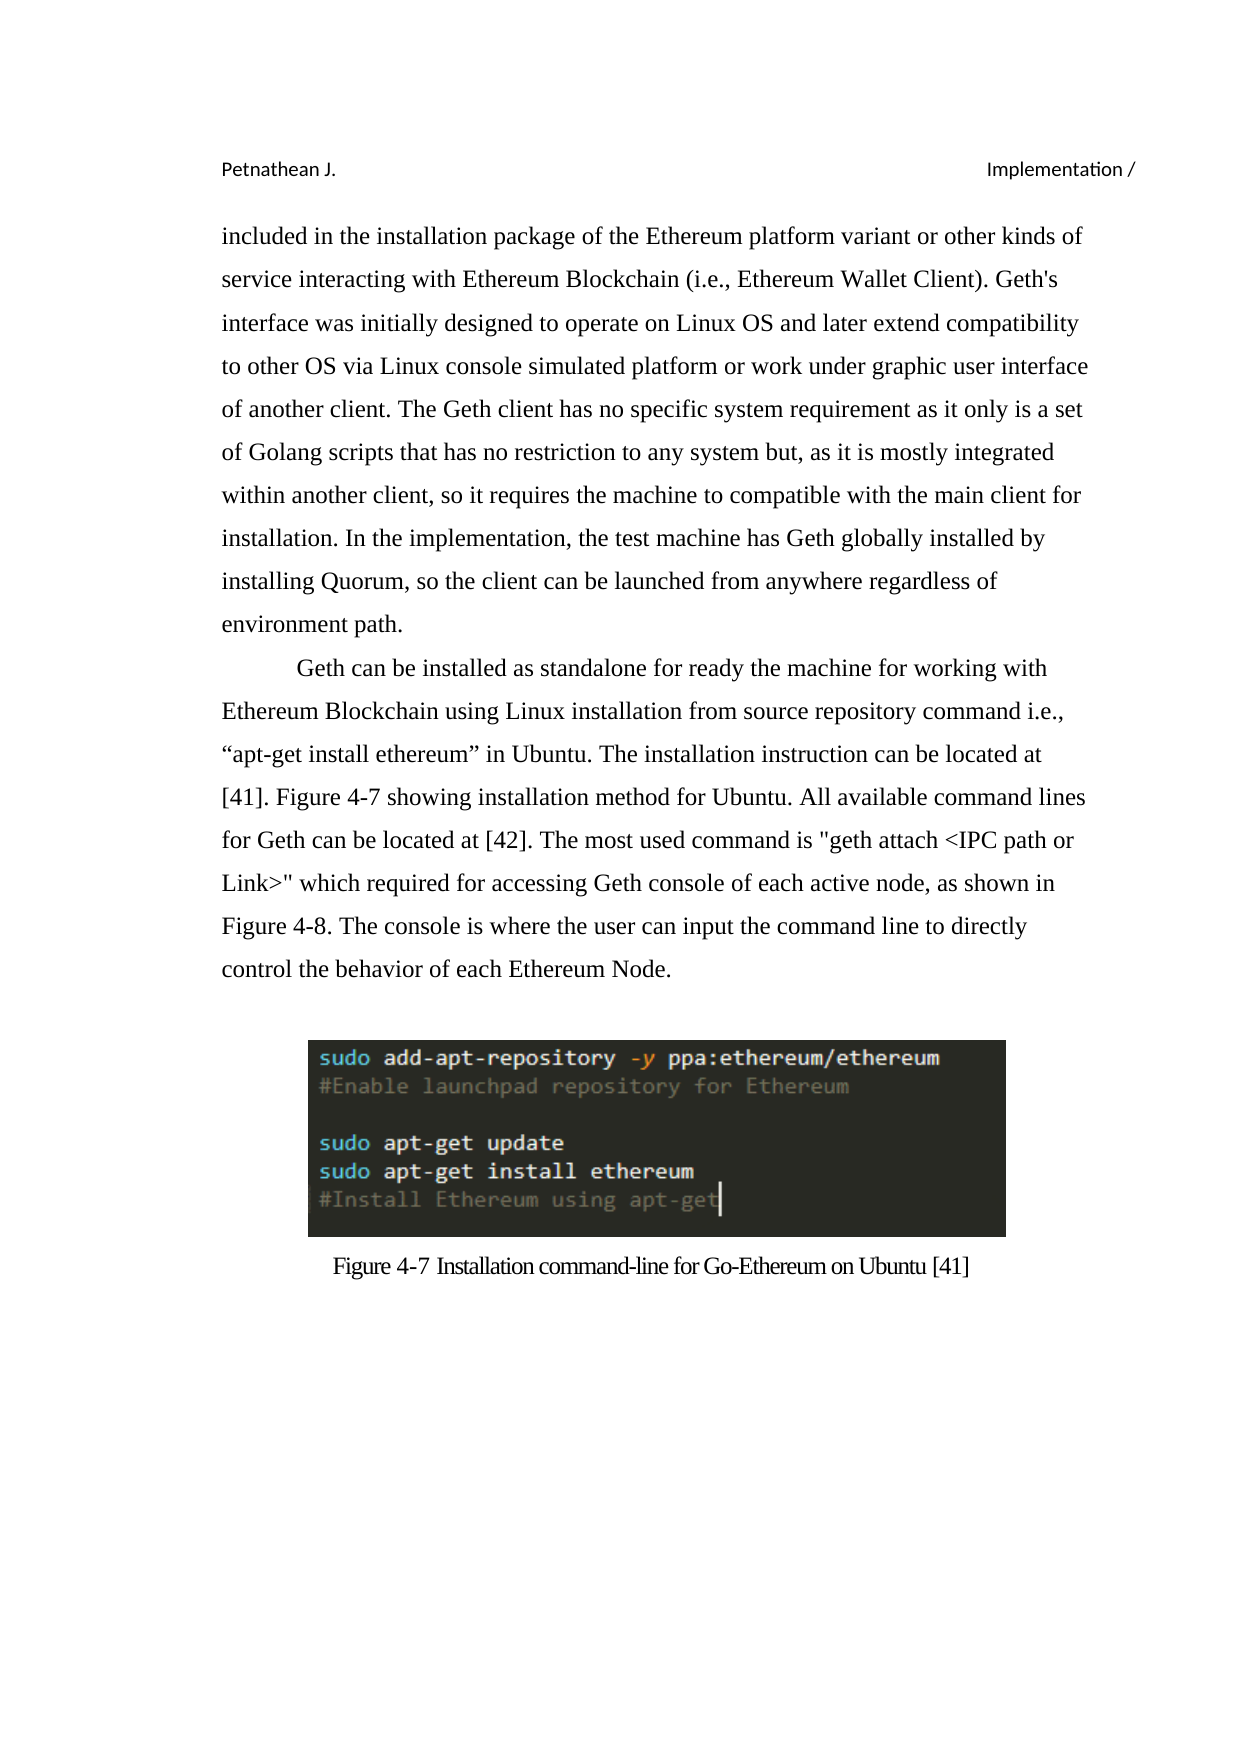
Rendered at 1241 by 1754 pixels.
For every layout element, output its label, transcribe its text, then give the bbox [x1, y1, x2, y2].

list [221, 221, 1092, 638]
text Figure 4-1 Installation command-line for Go-Ethereum on Ubuntu [41] [209, 1251, 1092, 1279]
picture [308, 1040, 1006, 1237]
